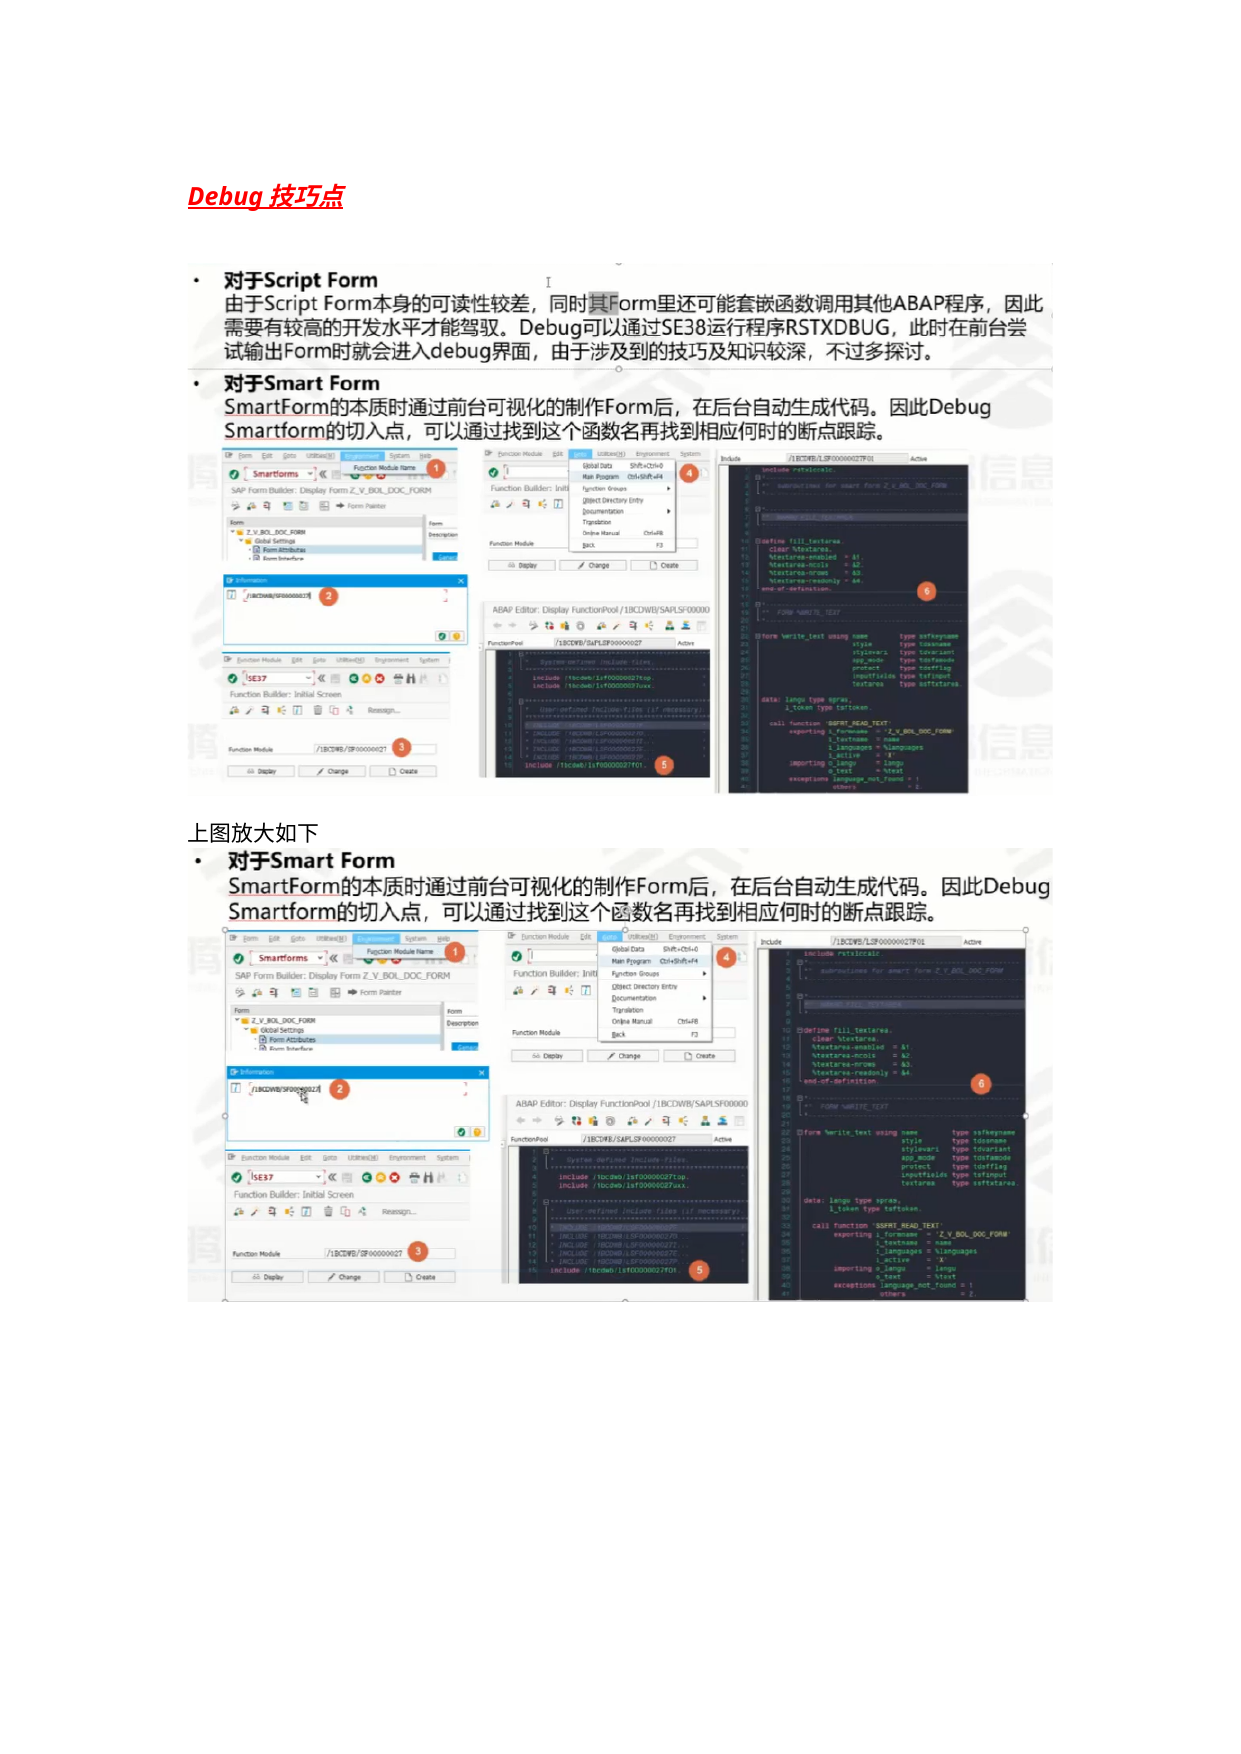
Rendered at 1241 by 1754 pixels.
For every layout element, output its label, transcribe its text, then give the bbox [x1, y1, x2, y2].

picture [187, 848, 1053, 1302]
text 上图放大如下 [187, 816, 1053, 848]
text Debug技巧点 [187, 162, 1053, 227]
picture [187, 263, 1053, 796]
